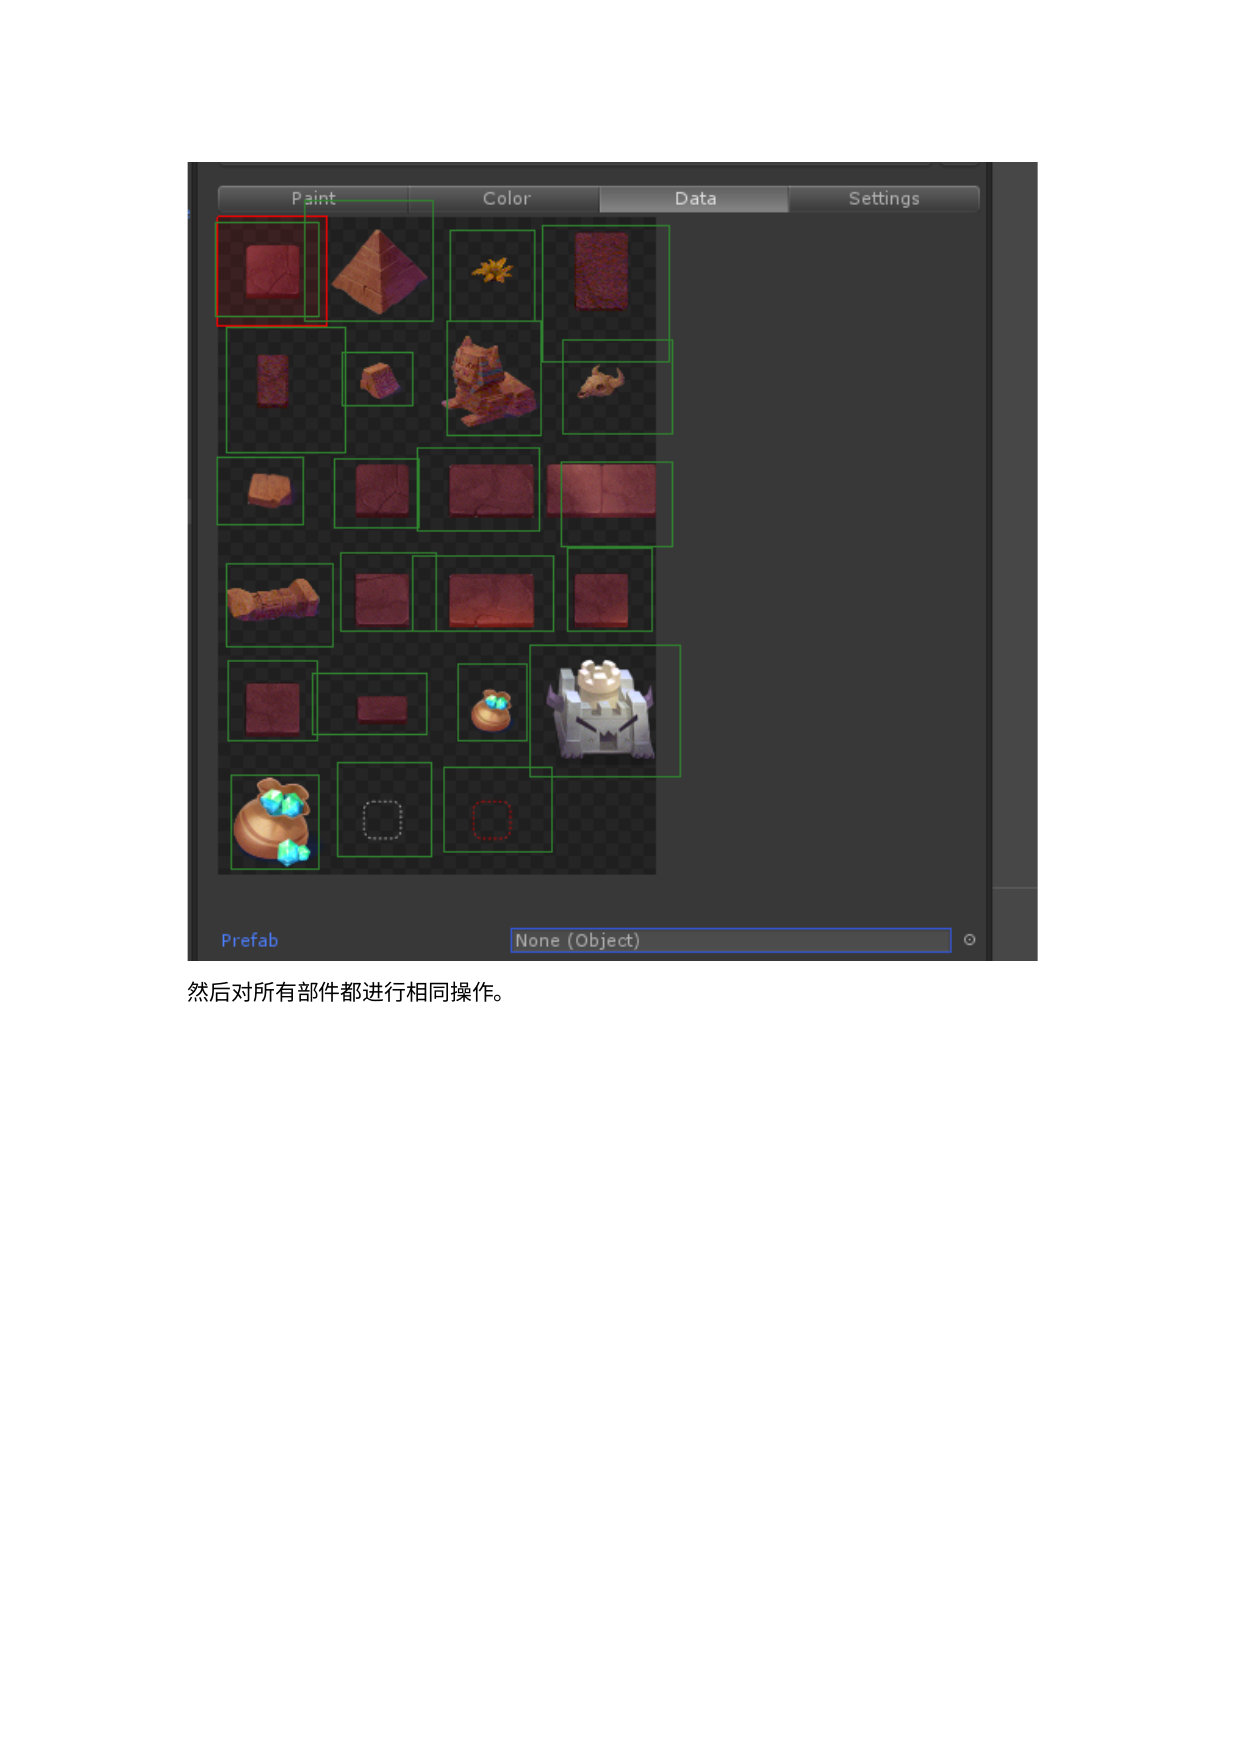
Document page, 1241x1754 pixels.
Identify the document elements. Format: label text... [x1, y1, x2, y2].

picture [187, 162, 1038, 961]
text 然后对所有部件都进行相同操作。 [187, 974, 1053, 1007]
